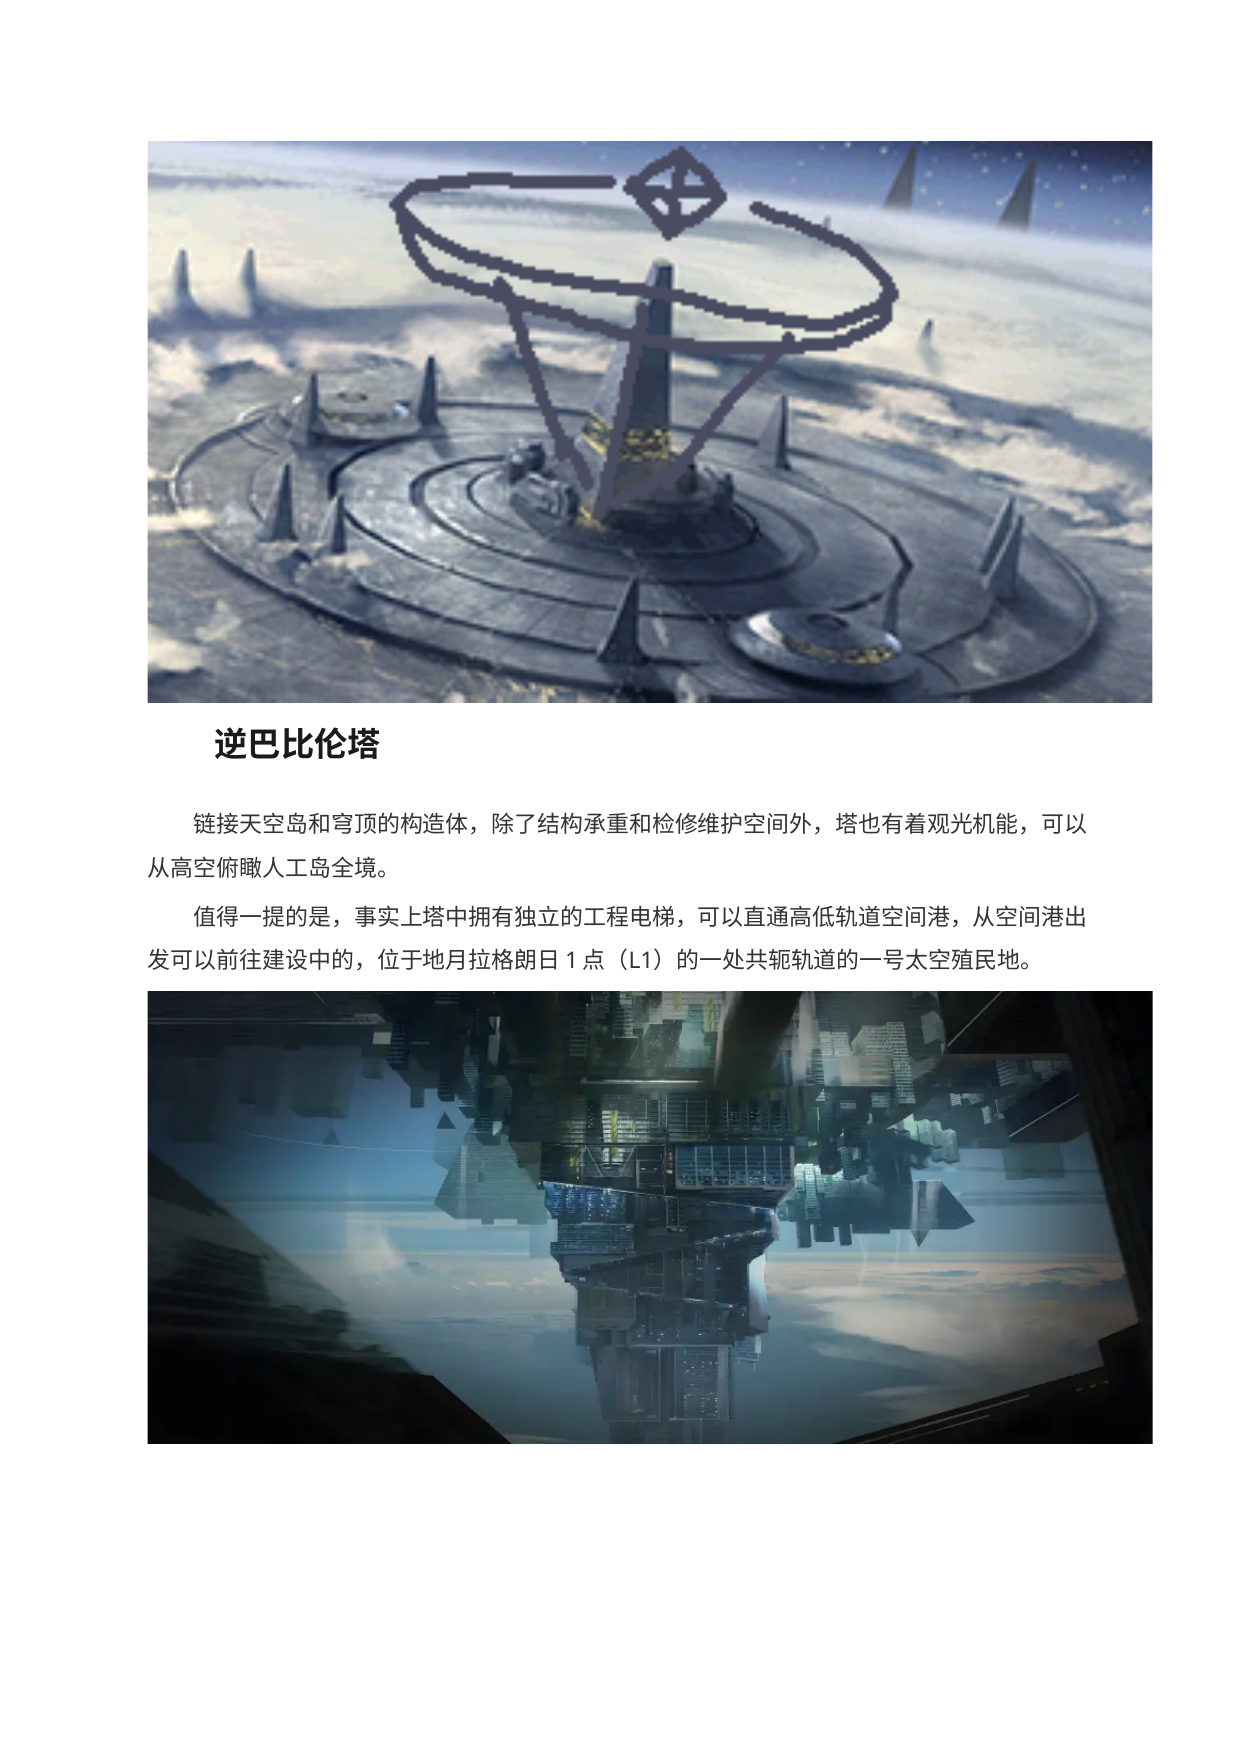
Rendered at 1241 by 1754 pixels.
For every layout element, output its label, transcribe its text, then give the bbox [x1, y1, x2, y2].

text 链接天空岛和穹顶的构造体，除了结构承重和检修维护空间外，塔也有着观光机能，可以从高空俯瞰人工岛全境。 [148, 806, 1093, 883]
picture [147, 141, 1153, 703]
subtitle 逆巴比伦塔 [148, 718, 1093, 766]
picture [147, 991, 1153, 1444]
text 值得一提的是，事实上塔中拥有独立的工程电梯，可以直通高低轨道空间港，从空间港出发可以前往建设中的，位于地月拉格朗日1点（L1）的一处共轭轨道的一号太空殖民地。 [148, 899, 1093, 975]
